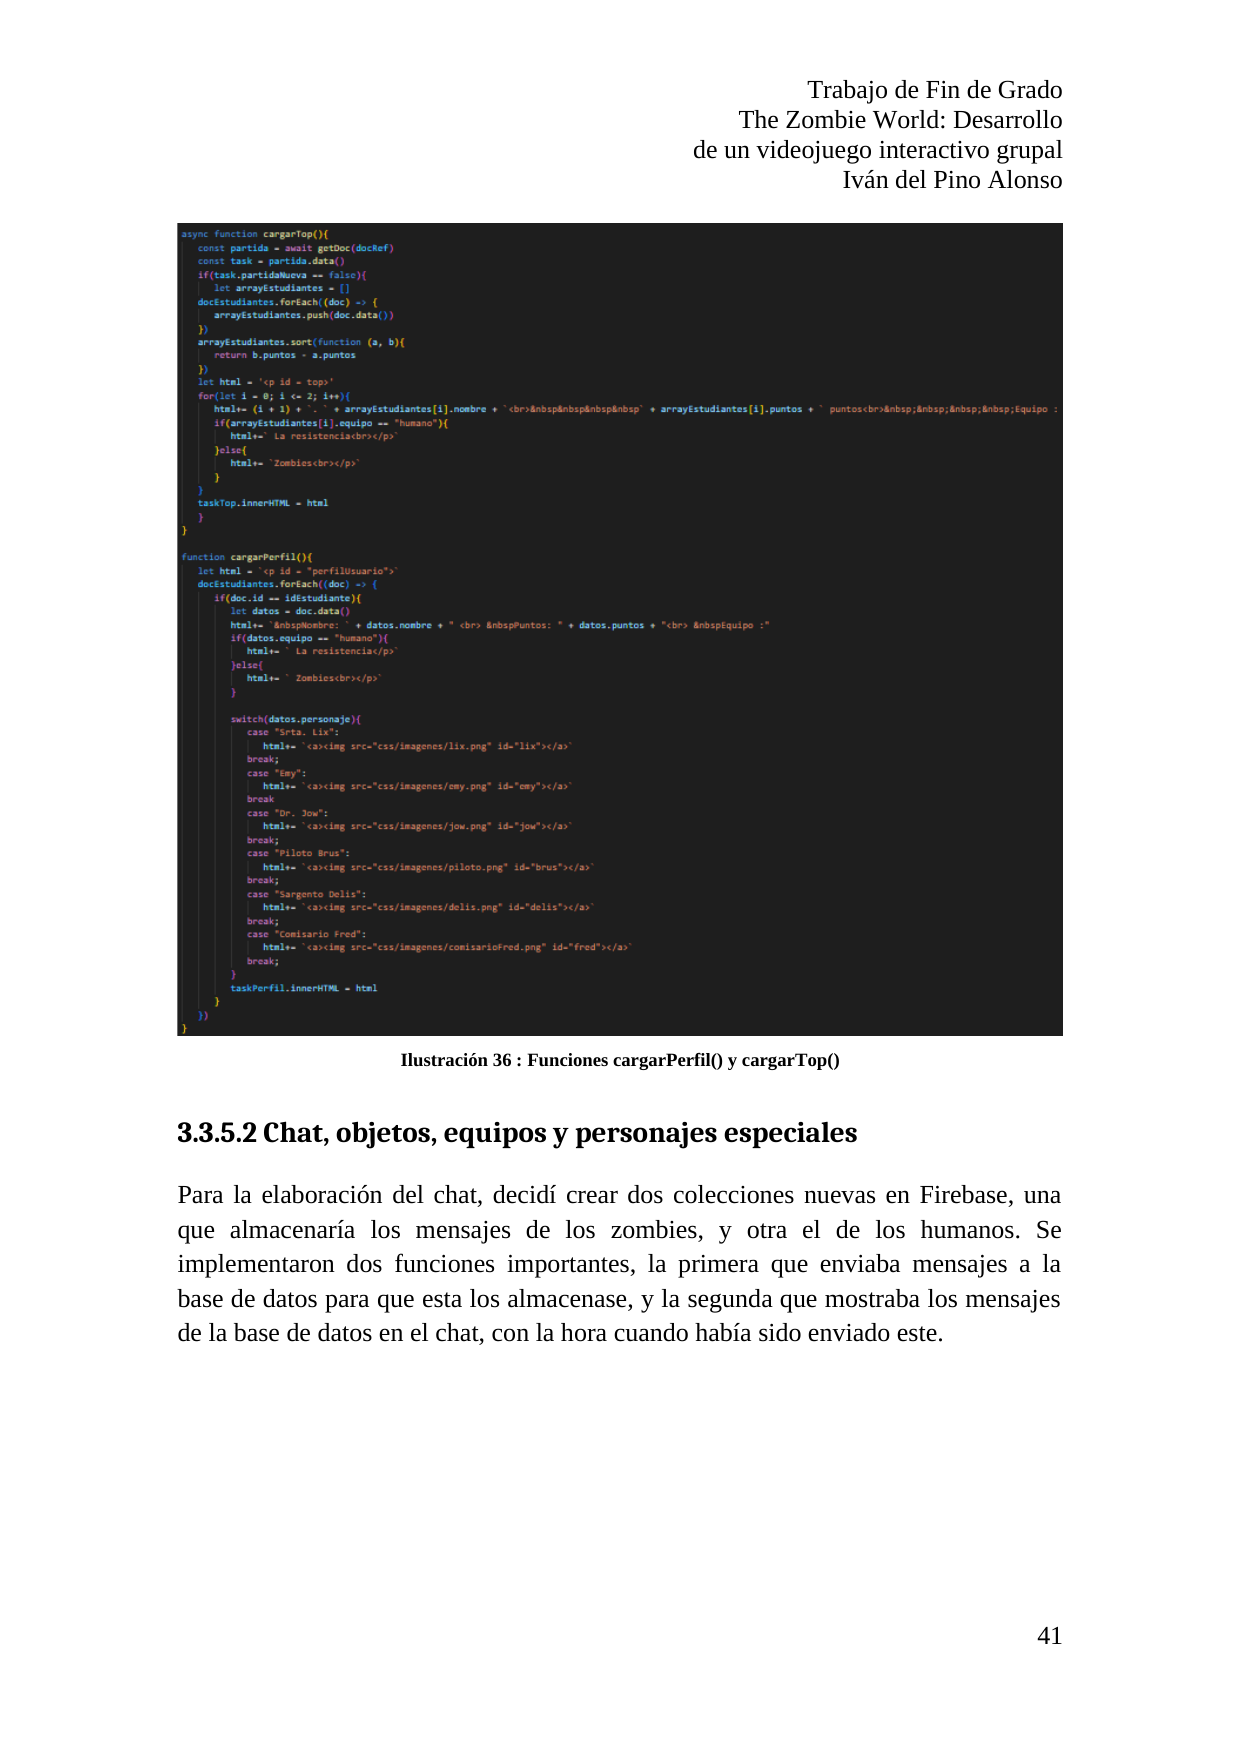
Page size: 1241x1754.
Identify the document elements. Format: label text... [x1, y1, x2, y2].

text Ilustración 36 : Funciones cargarPerfil() y cargarTop() [177, 1048, 1063, 1070]
subtitle 3.3.5.2 Chat, objetos, equipos y personajes especiales [177, 1116, 1063, 1149]
text Para la elaboración del chat, decidí crear dos colecciones nuevas en Firebase, una que almacenaría los mensajes de los zombies, y otra el de los humanos. Se implementaron dos funciones importantes, la primera que enviaba mensajes a la base de datos para que esta los almacenase, y la segunda que mostraba los mensajes de la base de datos en el chat, con la hora cuando había sido enviado este. [177, 1179, 1063, 1347]
picture [177, 223, 1063, 1036]
